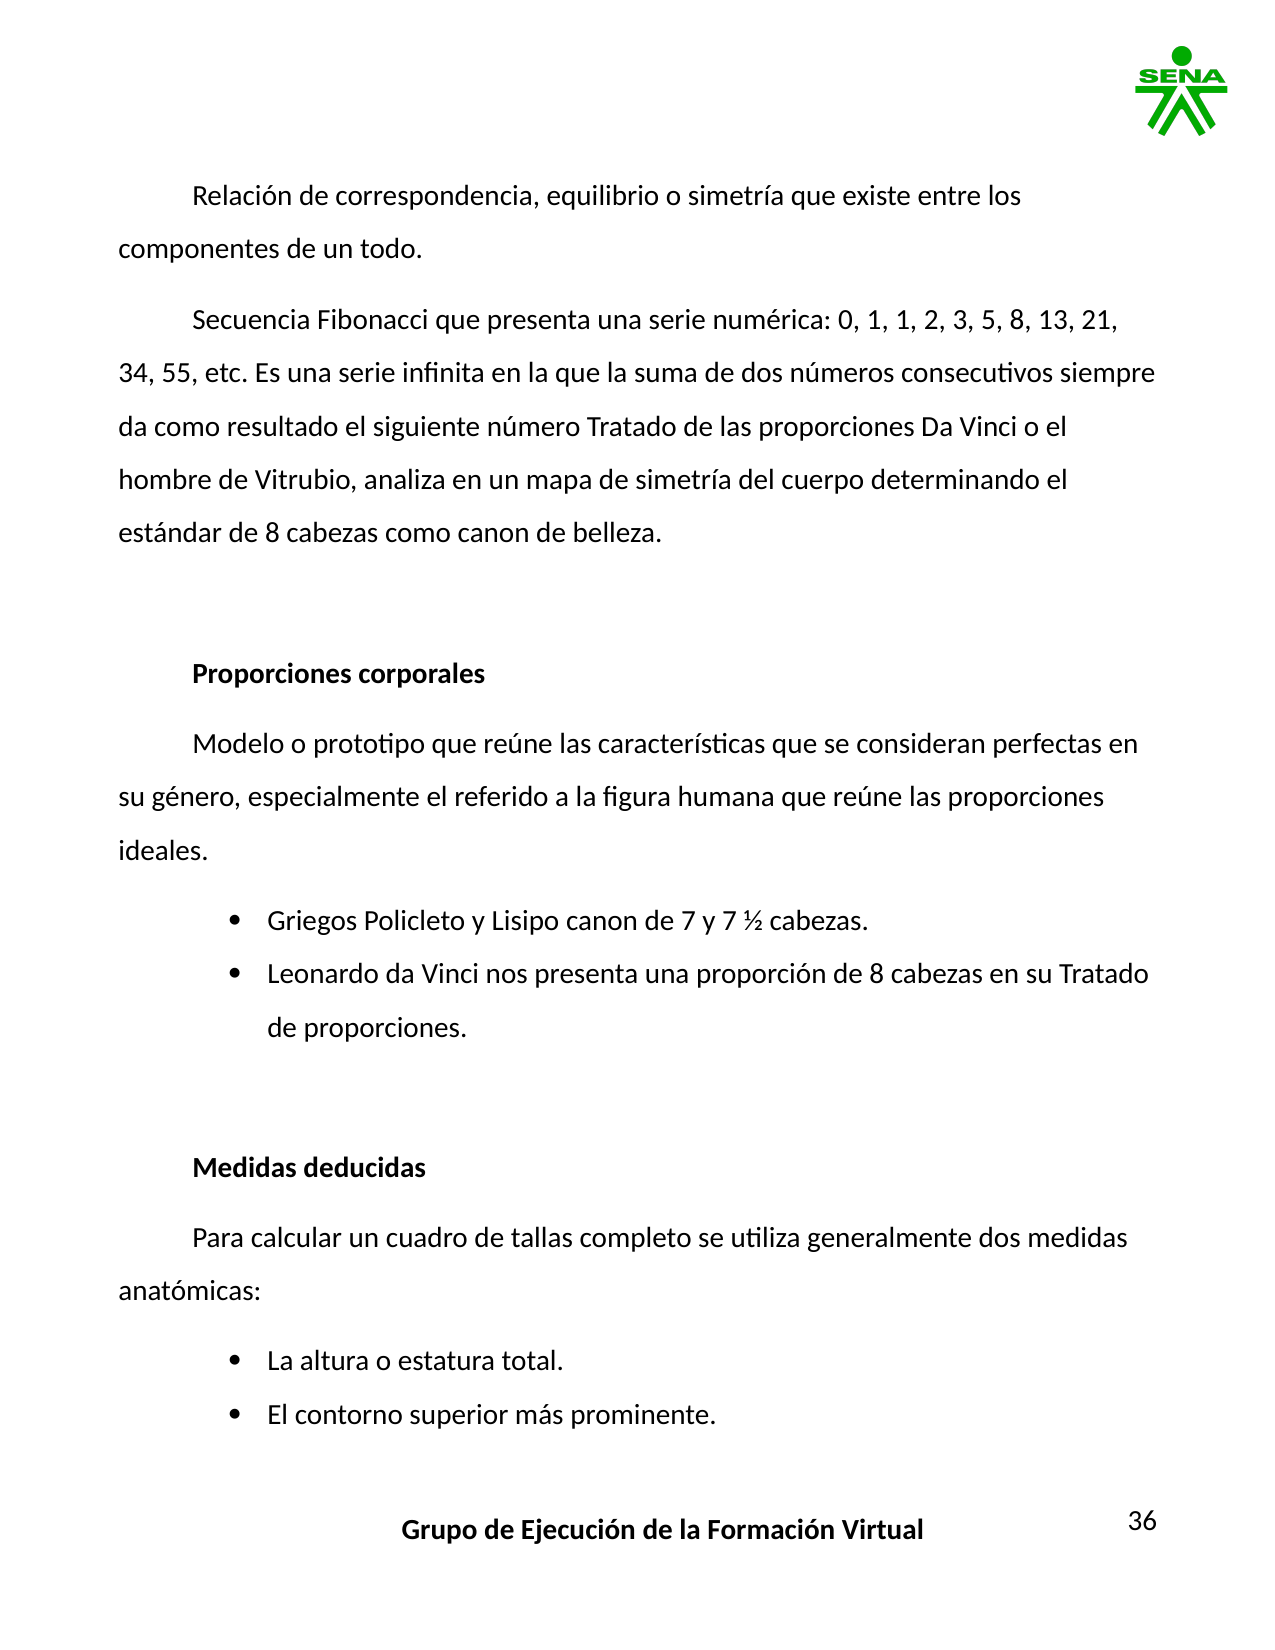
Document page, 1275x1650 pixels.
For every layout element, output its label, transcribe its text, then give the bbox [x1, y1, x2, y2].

list Griegos Policleto y Lisipo canon de 7 y 7 ½ cabezas. [229, 902, 1157, 937]
text Para calcular un cuadro de tallas completo se utiliza generalmente dos medidas anatómicas: [118, 1219, 1157, 1308]
text Medidas deducidas [118, 1149, 1157, 1184]
text Modelo o prototipo que reúne las características que se consideran perfectas en su género, especialmente el referido a la figura humana que reúne las proporciones ideales. [118, 725, 1157, 867]
list La altura o estatura total. [229, 1342, 1157, 1378]
text Proporciones corporales [118, 655, 1157, 690]
picture [1135, 46, 1228, 136]
text Secuencia Fibonacci que presenta una serie numérica: 0, 1, 1, 2, 3, 5, 8, 13, 21, 34, 55, etc. Es una serie infinita en la que la suma de dos números consecutivos siempre da como resultado el siguiente número Tratado de las proporciones Da Vinci o el hombre de Vitrubio, analiza en un mapa de simetría del cuerpo determinando el estándar de 8 cabezas como canon de belleza. [118, 301, 1157, 550]
list El contorno superior más prominente. [229, 1396, 1157, 1432]
list Leonardo da Vinci nos presenta una proporción de 8 cabezas en su Tratado de proporciones. [229, 955, 1157, 1044]
text Relación de correspondencia, equilibrio o simetría que existe entre los componentes de un todo. [118, 177, 1157, 266]
